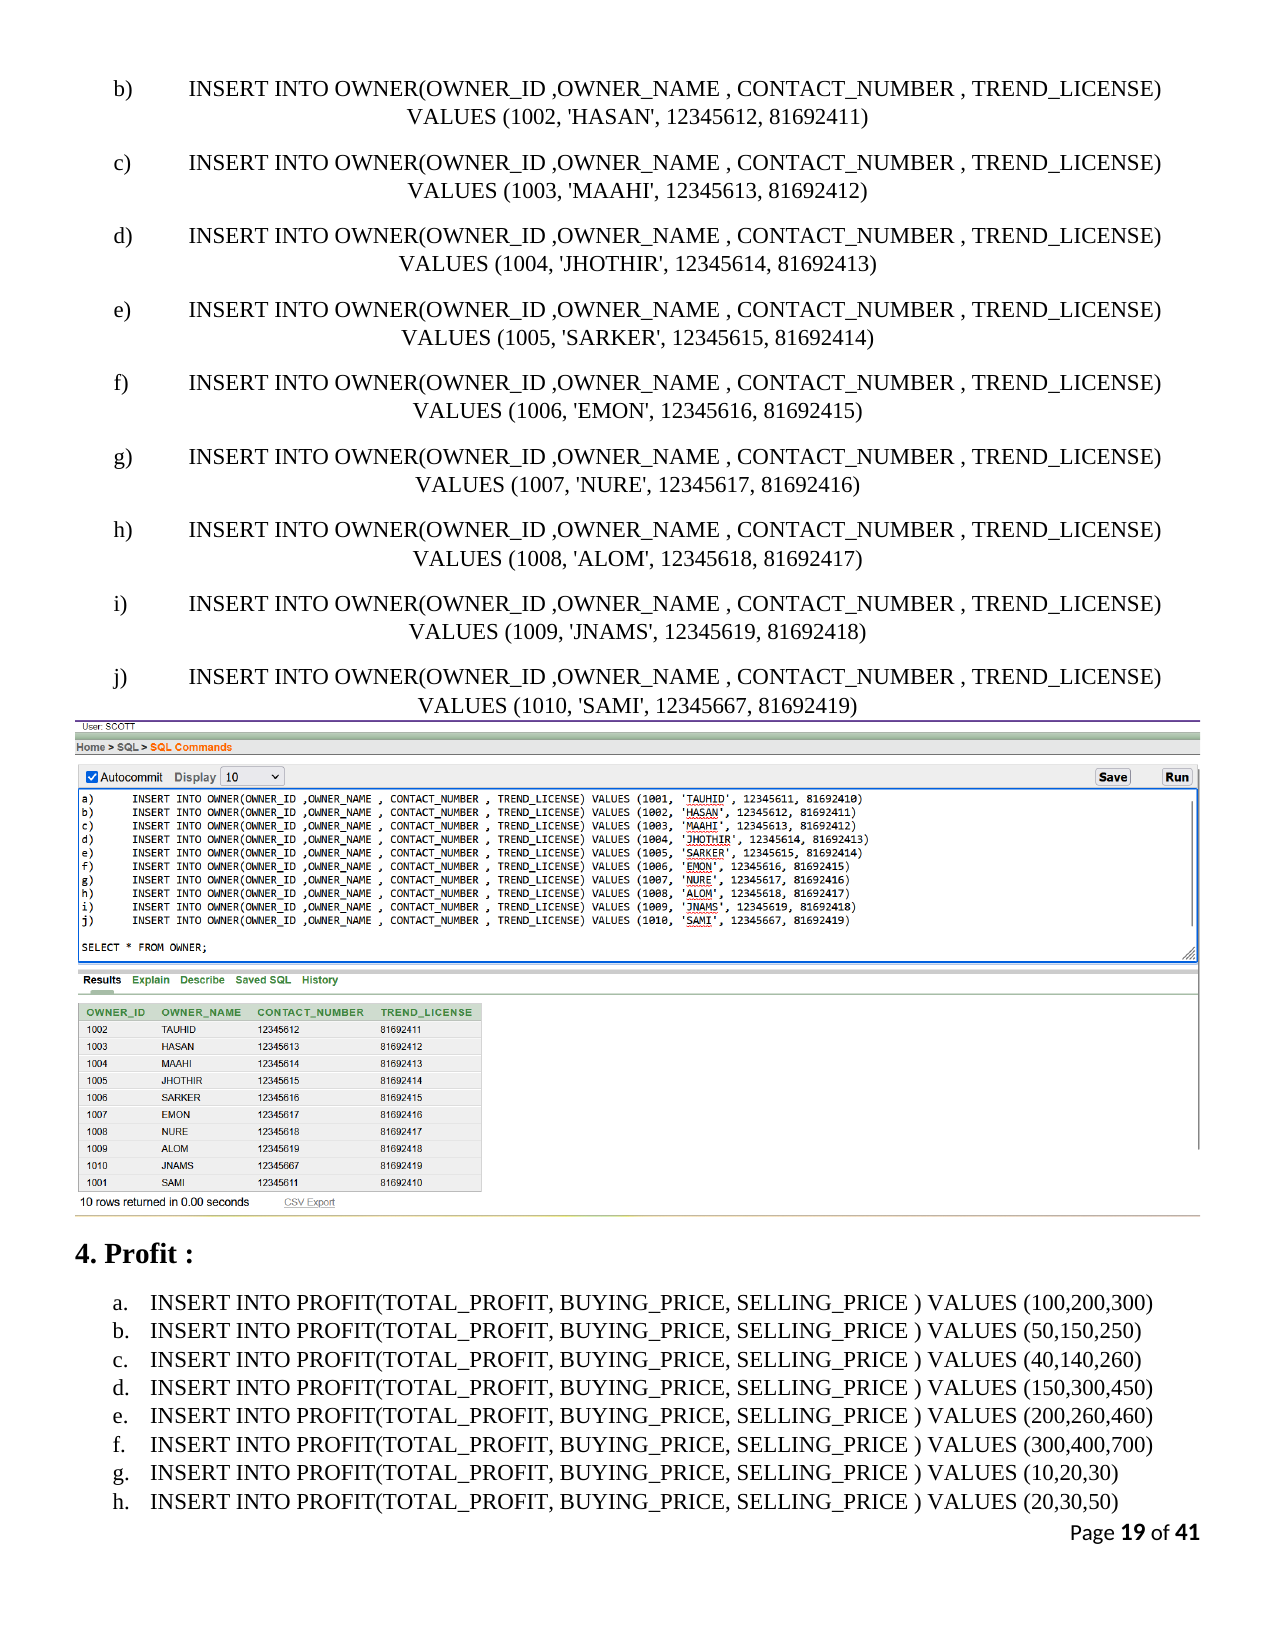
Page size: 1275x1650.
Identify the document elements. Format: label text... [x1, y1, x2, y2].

text i) INSERT INTO OWNER(OWNER_ID ,OWNER_NAME , CONTACT_NUMBER , TREND_LICENSE) VALUES (1009, 'JNAMS', 12345619, 81692418) [75, 590, 1200, 644]
list INSERT INTO PROFIT(TOTAL_PROFIT, BUYING_PRICE, SELLING_PRICE ) VALUES (200,260,460) [112, 1402, 1200, 1429]
text 4. Profit : [75, 1236, 1200, 1269]
text g) INSERT INTO OWNER(OWNER_ID ,OWNER_NAME , CONTACT_NUMBER , TREND_LICENSE) VALUES (1007, 'NURE', 12345617, 81692416) [75, 443, 1200, 497]
picture [75, 720, 1200, 1217]
list INSERT INTO PROFIT(TOTAL_PROFIT, BUYING_PRICE, SELLING_PRICE ) VALUES (20,30,50) [112, 1488, 1200, 1514]
list INSERT INTO PROFIT(TOTAL_PROFIT, BUYING_PRICE, SELLING_PRICE ) VALUES (100,200,300) [112, 1289, 1200, 1315]
text f) INSERT INTO OWNER(OWNER_ID ,OWNER_NAME , CONTACT_NUMBER , TREND_LICENSE) VALUES (1006, 'EMON', 12345616, 81692415) [75, 369, 1200, 424]
list INSERT INTO PROFIT(TOTAL_PROFIT, BUYING_PRICE, SELLING_PRICE ) VALUES (300,400,700) [112, 1431, 1200, 1457]
text d) INSERT INTO OWNER(OWNER_ID ,OWNER_NAME , CONTACT_NUMBER , TREND_LICENSE) VALUES (1004, 'JHOTHIR', 12345614, 81692413) [75, 222, 1200, 277]
text j) INSERT INTO OWNER(OWNER_ID ,OWNER_NAME , CONTACT_NUMBER , TREND_LICENSE) VALUES (1010, 'SAMI', 12345667, 81692419) [75, 663, 1200, 720]
list INSERT INTO PROFIT(TOTAL_PROFIT, BUYING_PRICE, SELLING_PRICE ) VALUES (10,20,30) [112, 1459, 1200, 1486]
list INSERT INTO PROFIT(TOTAL_PROFIT, BUYING_PRICE, SELLING_PRICE ) VALUES (50,150,250) [112, 1317, 1200, 1343]
text h) INSERT INTO OWNER(OWNER_ID ,OWNER_NAME , CONTACT_NUMBER , TREND_LICENSE) VALUES (1008, 'ALOM', 12345618, 81692417) [75, 516, 1200, 571]
list INSERT INTO PROFIT(TOTAL_PROFIT, BUYING_PRICE, SELLING_PRICE ) VALUES (40,140,260) [112, 1346, 1200, 1372]
text b) INSERT INTO OWNER(OWNER_ID ,OWNER_NAME , CONTACT_NUMBER , TREND_LICENSE) VALUES (1002, 'HASAN', 12345612, 81692411) [75, 75, 1200, 130]
text c) INSERT INTO OWNER(OWNER_ID ,OWNER_NAME , CONTACT_NUMBER , TREND_LICENSE) VALUES (1003, 'MAAHI', 12345613, 81692412) [75, 148, 1200, 203]
list INSERT INTO PROFIT(TOTAL_PROFIT, BUYING_PRICE, SELLING_PRICE ) VALUES (150,300,450) [112, 1374, 1200, 1400]
text e) INSERT INTO OWNER(OWNER_ID ,OWNER_NAME , CONTACT_NUMBER , TREND_LICENSE) VALUES (1005, 'SARKER', 12345615, 81692414) [75, 296, 1200, 350]
